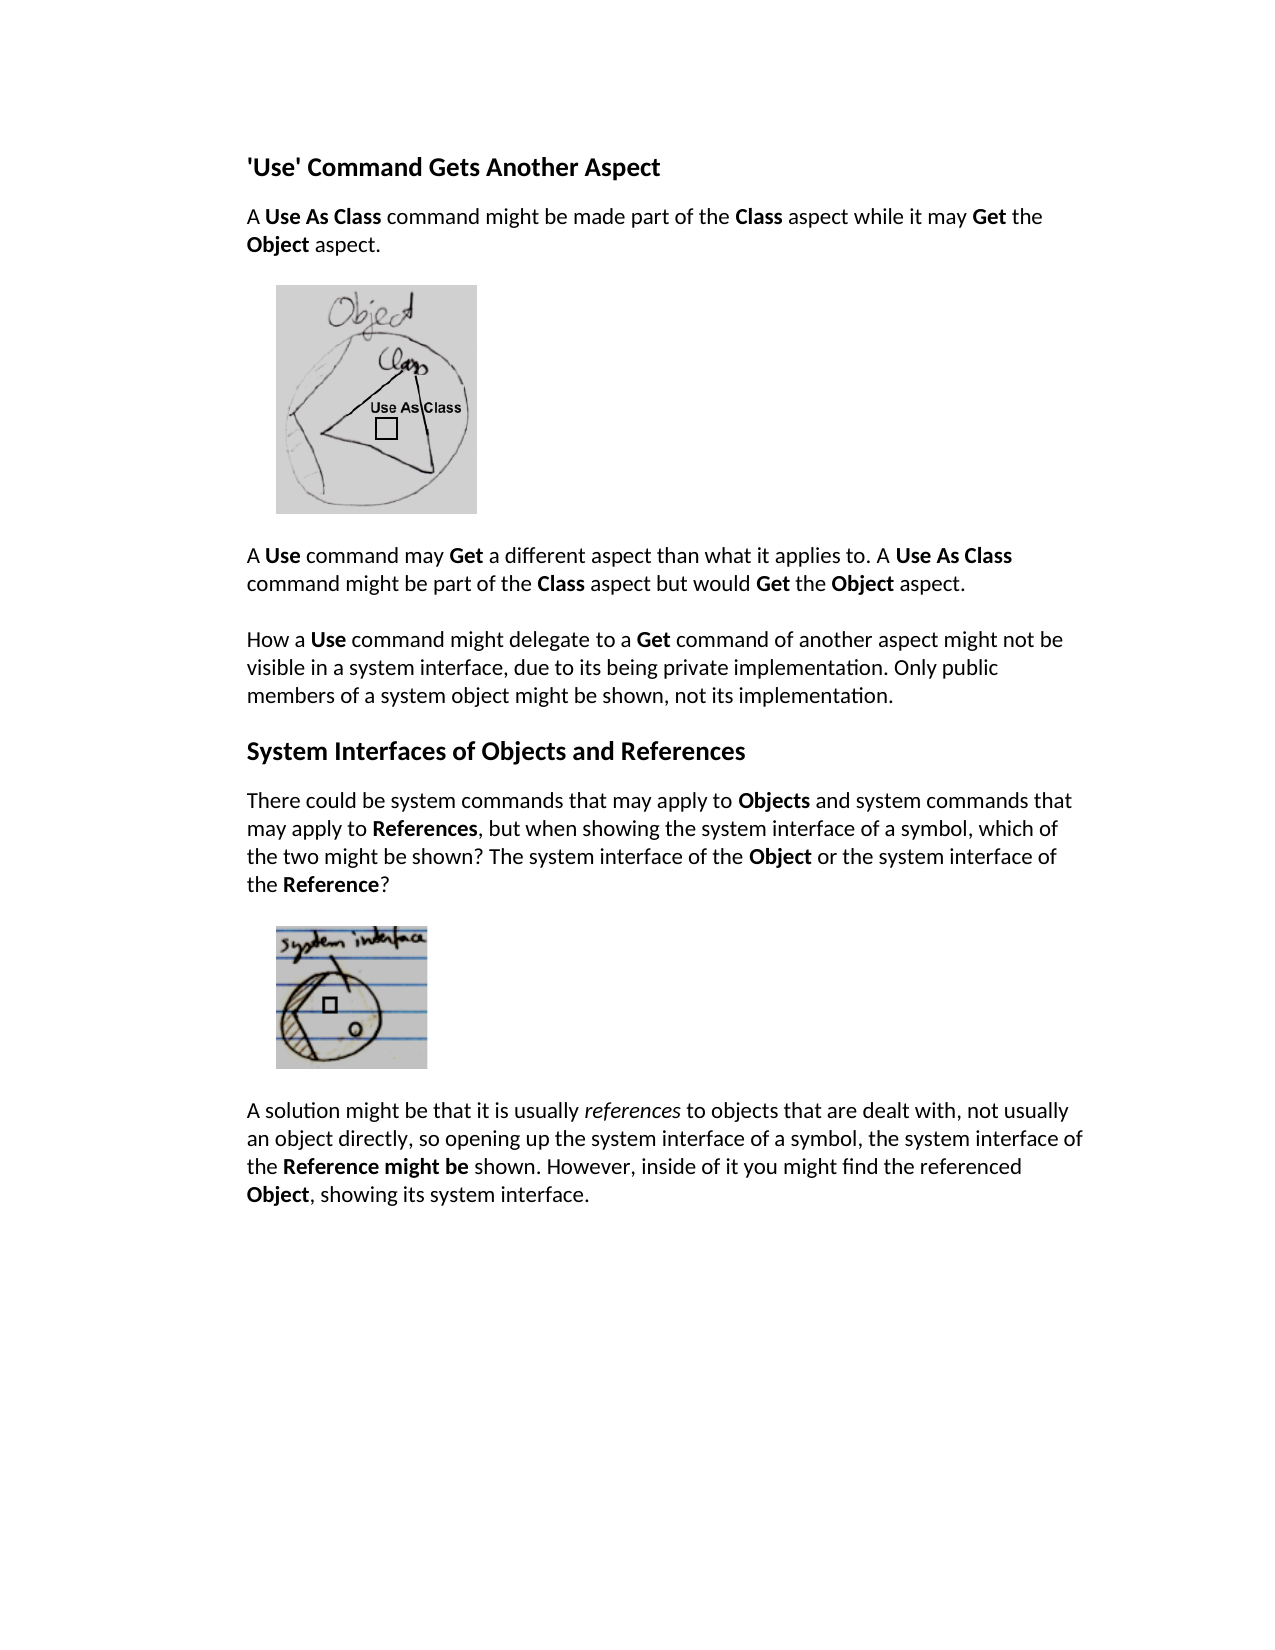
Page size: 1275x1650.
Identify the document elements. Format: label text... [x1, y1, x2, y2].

picture [276, 285, 477, 514]
text A Use command may Get a different aspect than what it applies to. A Use As Class command might be part of the Class aspect but would Get the Object aspect. [247, 541, 1087, 597]
text There could be system commands that may apply to Objects and system commands that may apply to References, but when showing the system interface of a symbol, which of the two might be shown? The system interface of the Object or the system interface of the Reference? [247, 786, 1087, 898]
text How a Use command might delegate to a Get command of another aspect might not be visible in a system interface, due to its being private implementation. Only public members of a system object might be shown, not its implementation. [247, 625, 1087, 709]
subtitle 'Use' Command Gets Another Aspect [247, 150, 1087, 183]
subtitle System Interfaces of Objects and References [247, 734, 1087, 767]
picture [276, 926, 428, 1069]
text A solution might be that it is usually references to objects that are dealt with, not usually an object directly, so opening up the system interface of a symbol, the system interface of the Reference might be shown. However, inside of it you might find the referenced Object, showing its system interface. [247, 1096, 1087, 1208]
text A Use As Class command might be made part of the Class aspect while it may Get the Object aspect. [247, 202, 1087, 258]
